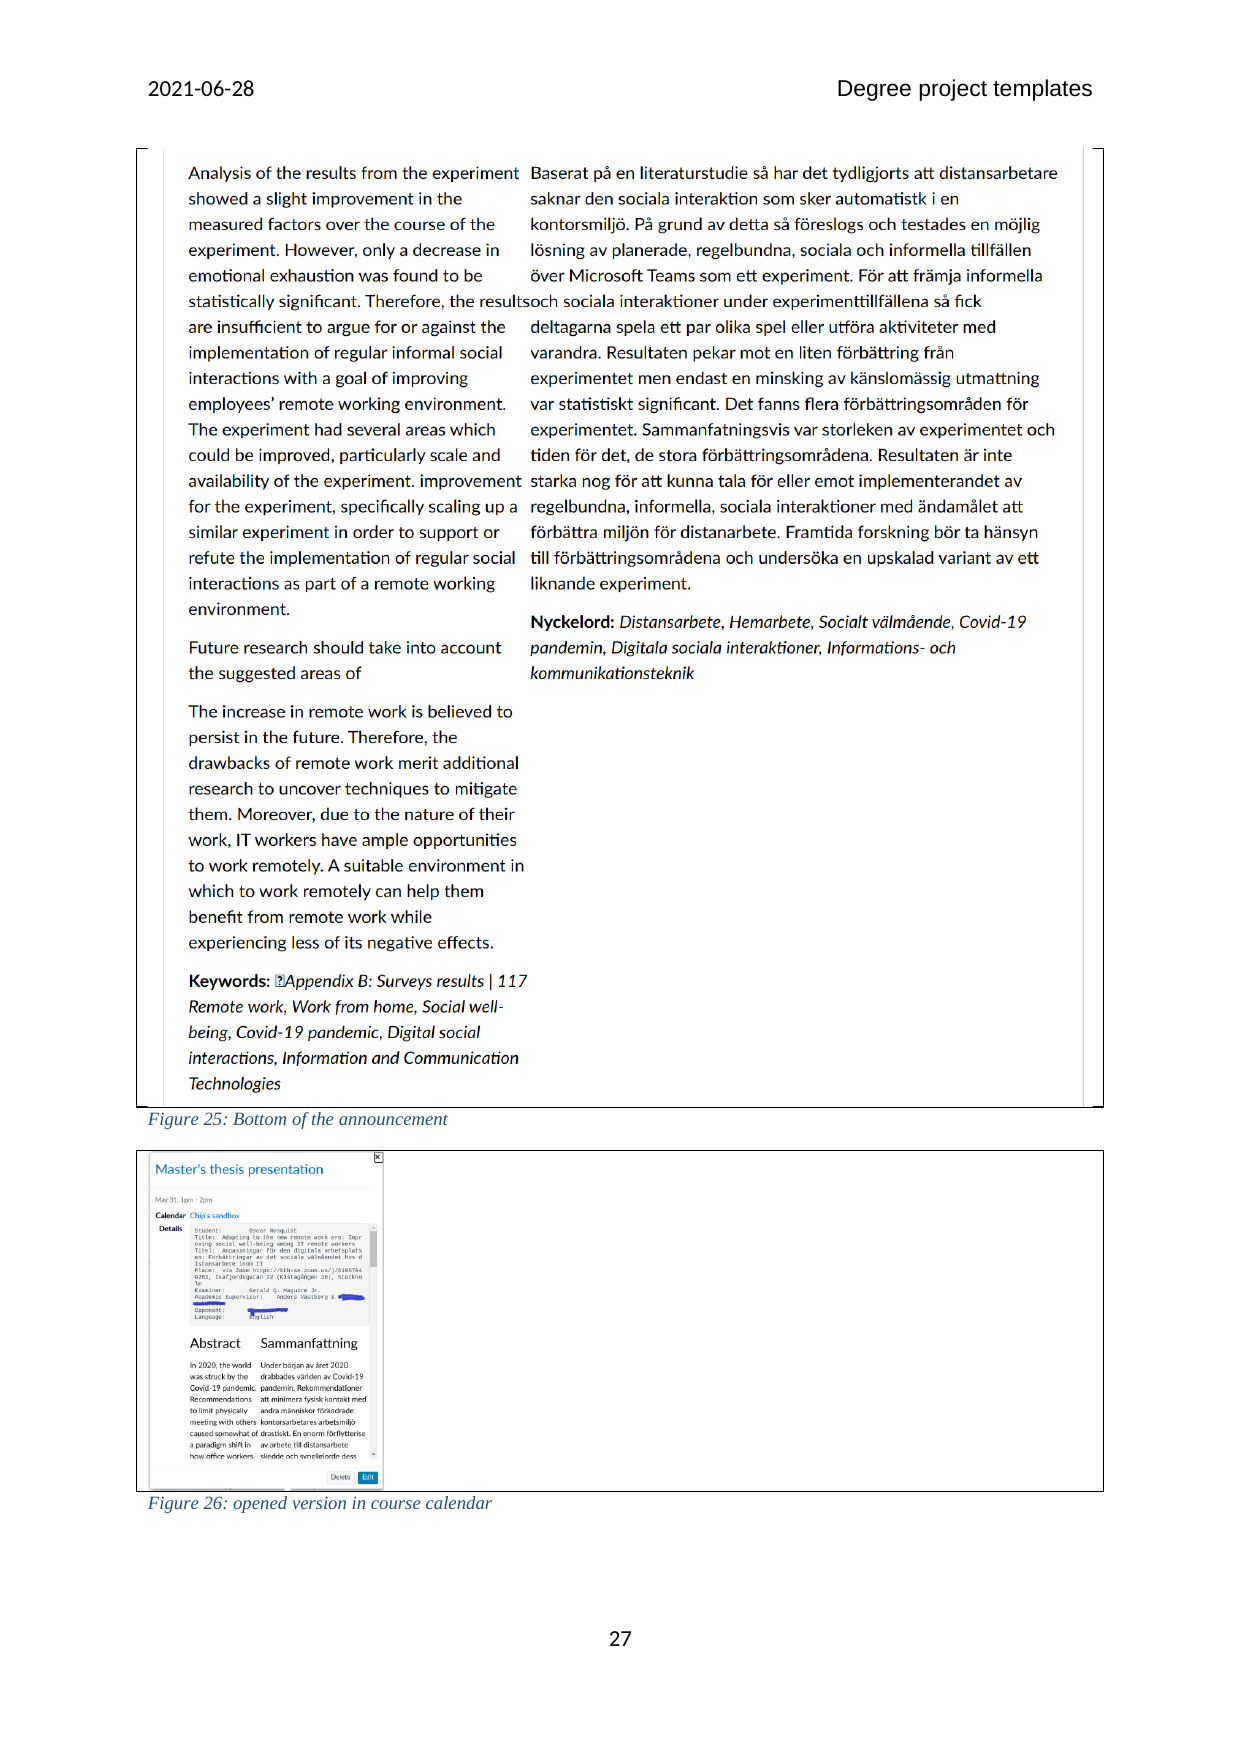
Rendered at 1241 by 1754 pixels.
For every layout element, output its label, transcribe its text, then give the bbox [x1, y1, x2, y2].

picture [147, 148, 1093, 1107]
table_header [137, 149, 147, 1106]
text Figure 25: Bottom of the announcement [148, 1108, 1093, 1129]
picture [147, 1151, 384, 1491]
table_header [384, 1151, 1103, 1491]
table_header [1093, 149, 1103, 1106]
text Figure 26: opened version in course calendar [148, 1492, 1093, 1513]
table_header [137, 1151, 147, 1491]
